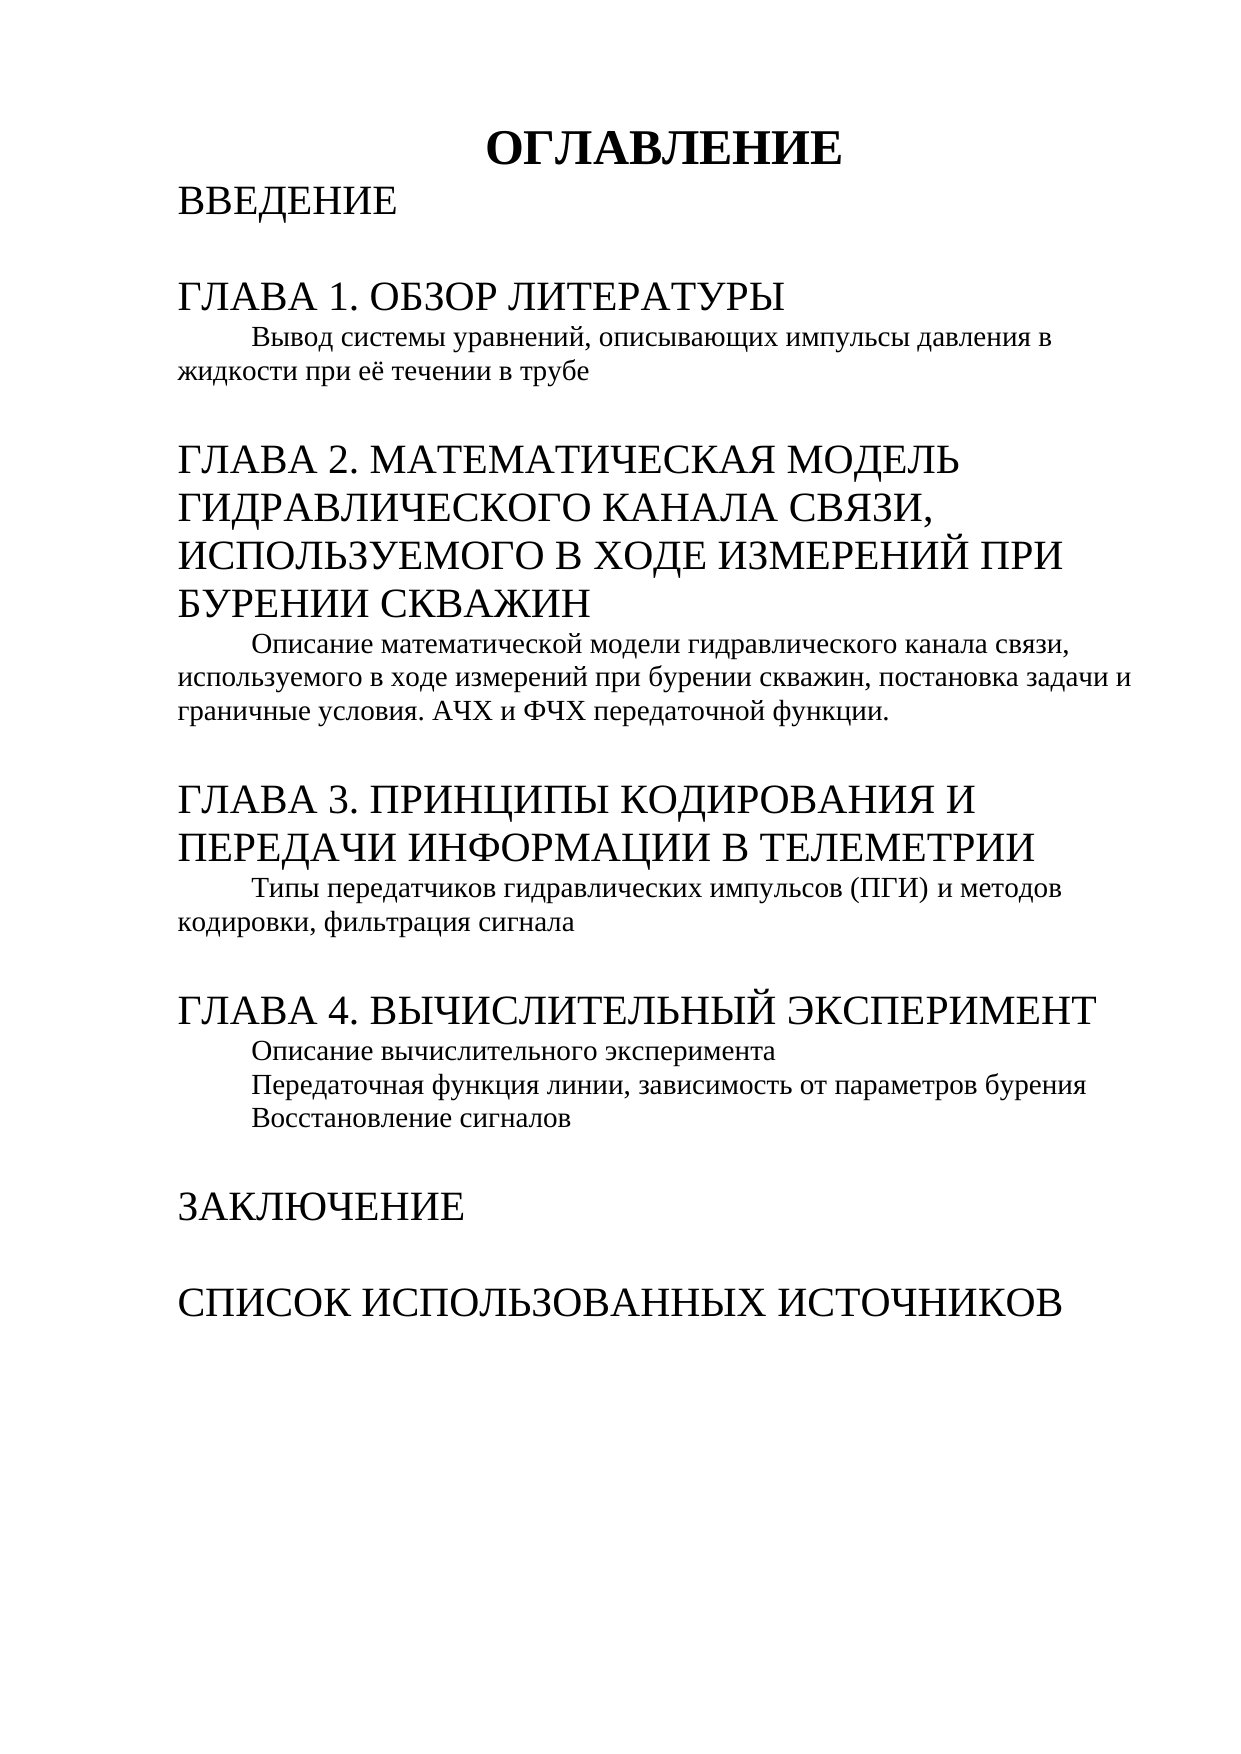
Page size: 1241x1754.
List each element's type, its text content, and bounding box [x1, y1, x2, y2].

text ГЛАВА 4. ВЫЧИСЛИТЕЛЬНЫЙ ЭКСПЕРИМЕНТ [177, 985, 1152, 1033]
text Описание математической модели гидравлического канала связи, используемого в ходе измерений при бурении скважин, постановка задачи и граничные условия. АЧХ и ФЧХ передаточной функции. [177, 626, 1152, 727]
text Восстановление сигналов [177, 1100, 1152, 1134]
text Вывод системы уравнений, описывающих импульсы давления в жидкости при её течении в трубе [177, 319, 1152, 386]
text ВВЕДЕНИЕ [177, 176, 1152, 223]
text ЗАКЛЮЧЕНИЕ [177, 1182, 1152, 1230]
text ОГЛАВЛЕНИЕ [177, 118, 1152, 176]
text Передаточная функция линии, зависимость от параметров бурения [177, 1067, 1152, 1100]
text ГЛАВА 2. МАТЕМАТИЧЕСКАЯ МОДЕЛЬ ГИДРАВЛИЧЕСКОГО КАНАЛА СВЯЗИ, ИСПОЛЬЗУЕМОГО В ХОДЕ ИЗМЕРЕНИЙ ПРИ БУРЕНИИ СКВАЖИН [177, 434, 1152, 626]
text Типы передатчиков гидравлических импульсов (ПГИ) и методов кодировки, фильтрация сигнала [177, 870, 1152, 937]
text Описание вычислительного эксперимента [177, 1033, 1152, 1067]
text ГЛАВА 3. ПРИНЦИПЫ КОДИРОВАНИЯ И ПЕРЕДАЧИ ИНФОРМАЦИИ В ТЕЛЕМЕТРИИ [177, 774, 1152, 870]
text Список использованных источников [177, 1278, 1152, 1326]
text ГЛАВА 1. ОБЗОР ЛИТЕРАТУРЫ [177, 271, 1152, 319]
